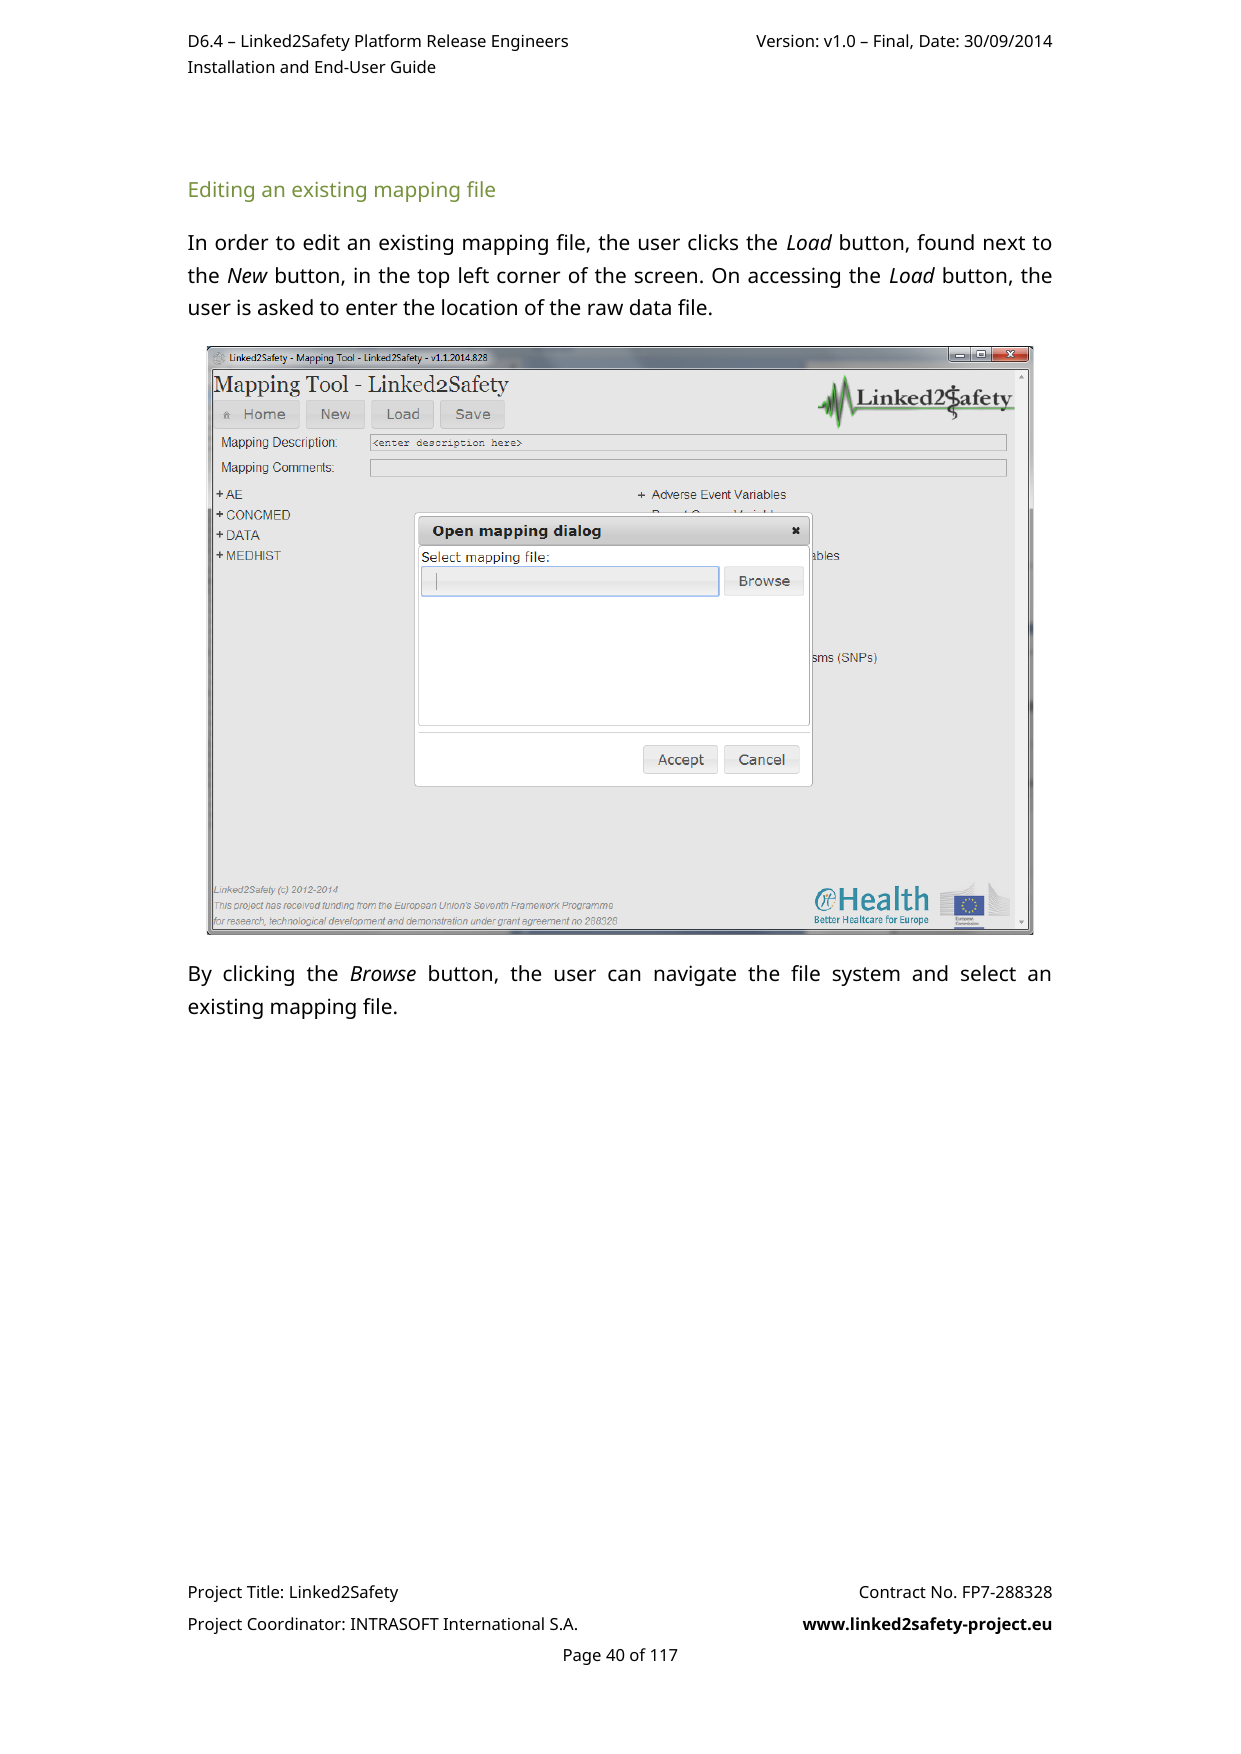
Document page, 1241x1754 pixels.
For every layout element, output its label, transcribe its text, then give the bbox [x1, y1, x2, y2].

picture [206, 346, 1034, 935]
subtitle Editing an existing mapping file [187, 175, 1053, 203]
text By clicking the Browse button, the user can navigate the file system and select an existing mapping file. [187, 959, 1053, 1020]
text In order to edit an existing mapping file, the user clicks the Load button, found next to the New button, in the top left corner of the screen. On accessing the Load button, the user is asked to enter the location of the raw data file. [187, 228, 1053, 322]
